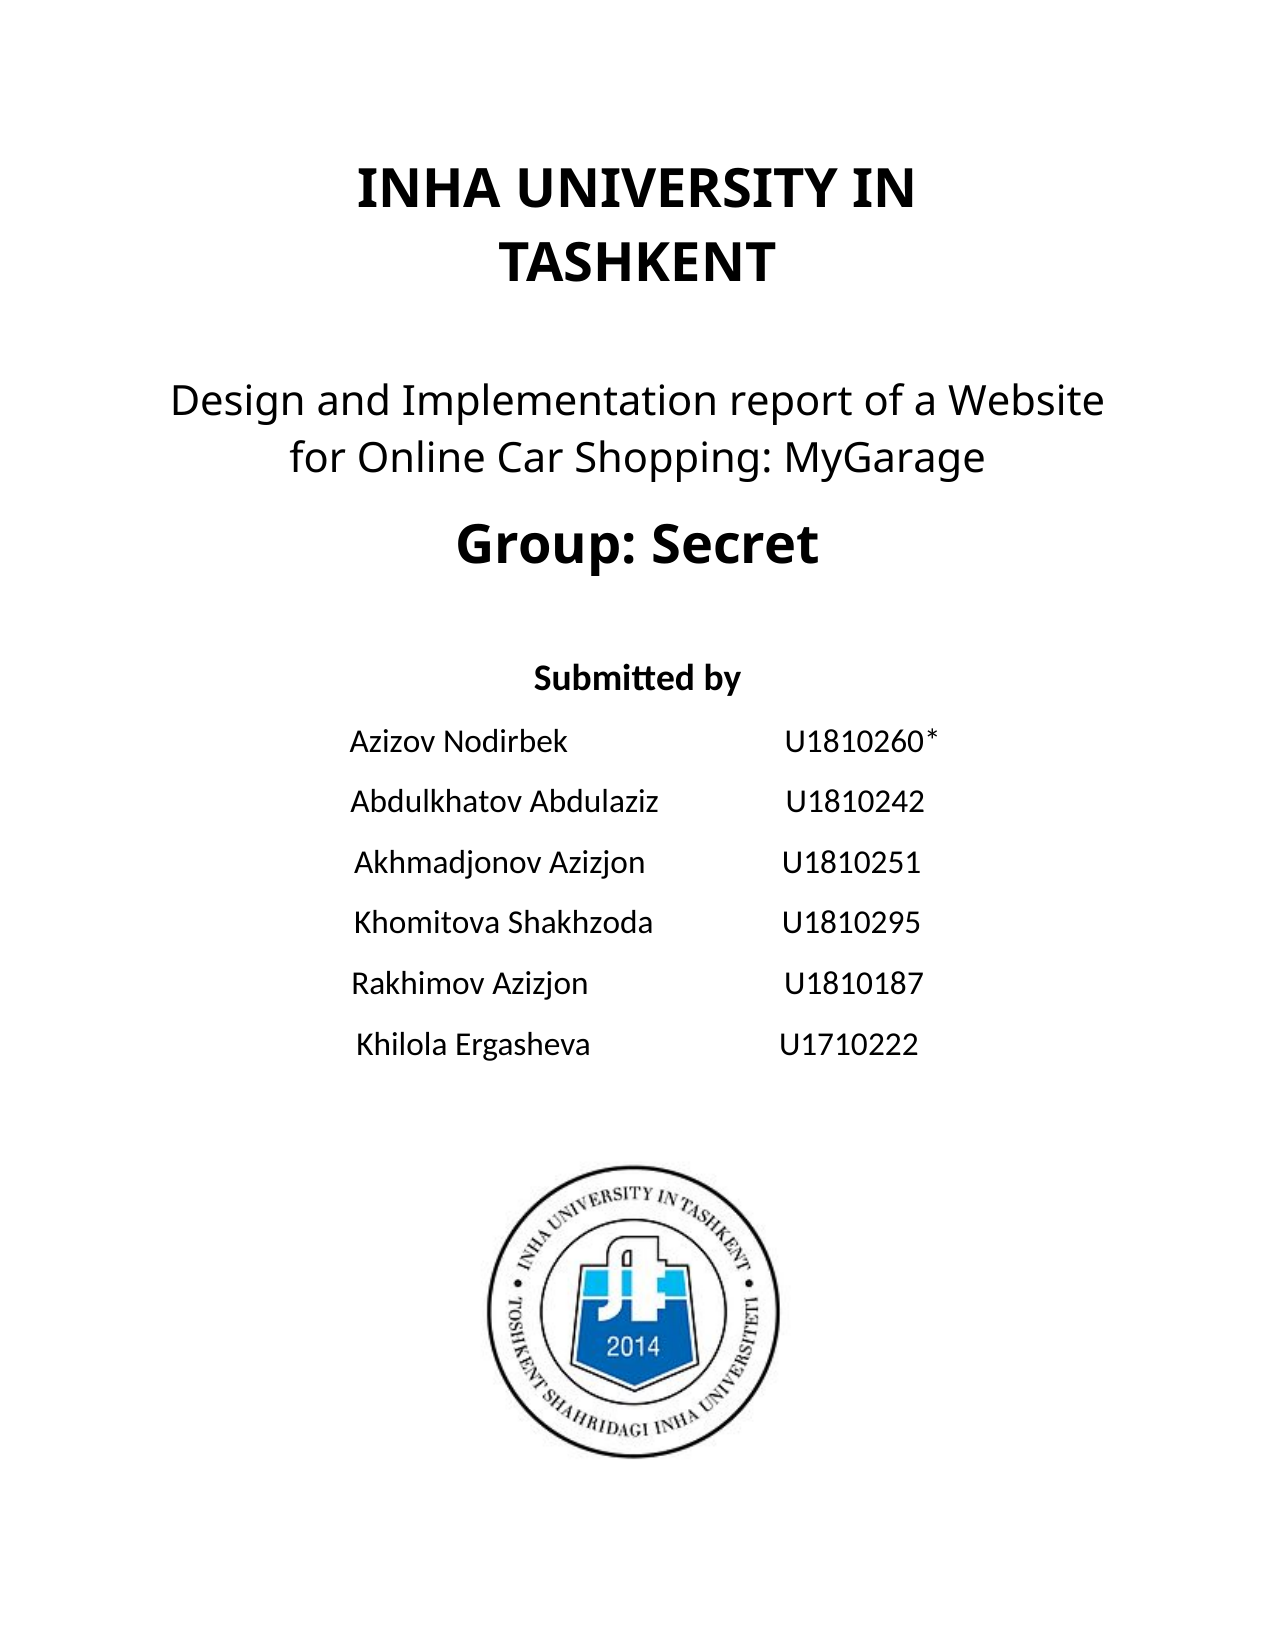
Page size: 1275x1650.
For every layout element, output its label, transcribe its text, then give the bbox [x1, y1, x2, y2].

text Abdulkhatov Abdulaziz U1810242 [150, 780, 1125, 821]
text Azizov Nodirbek U1810260* [150, 719, 1125, 760]
text for Online Car Shopping: MyGarage [150, 428, 1125, 485]
text Design and Implementation report of a Website [150, 371, 1125, 428]
text Khomitova Shakhzoda U1810295 [150, 901, 1125, 942]
text Group: Secret [150, 506, 1125, 580]
text TASHKENT [150, 224, 1125, 297]
text Submitted by [150, 653, 1125, 699]
text INHA UNIVERSITY IN [150, 150, 1125, 224]
text Akhmadjonov Azizjon U1810251 [150, 841, 1125, 882]
text Rakhimov Azizjon U1810187 [150, 962, 1125, 1003]
text Khilola Ergasheva U1710222 [150, 1023, 1125, 1063]
picture [444, 1137, 831, 1487]
